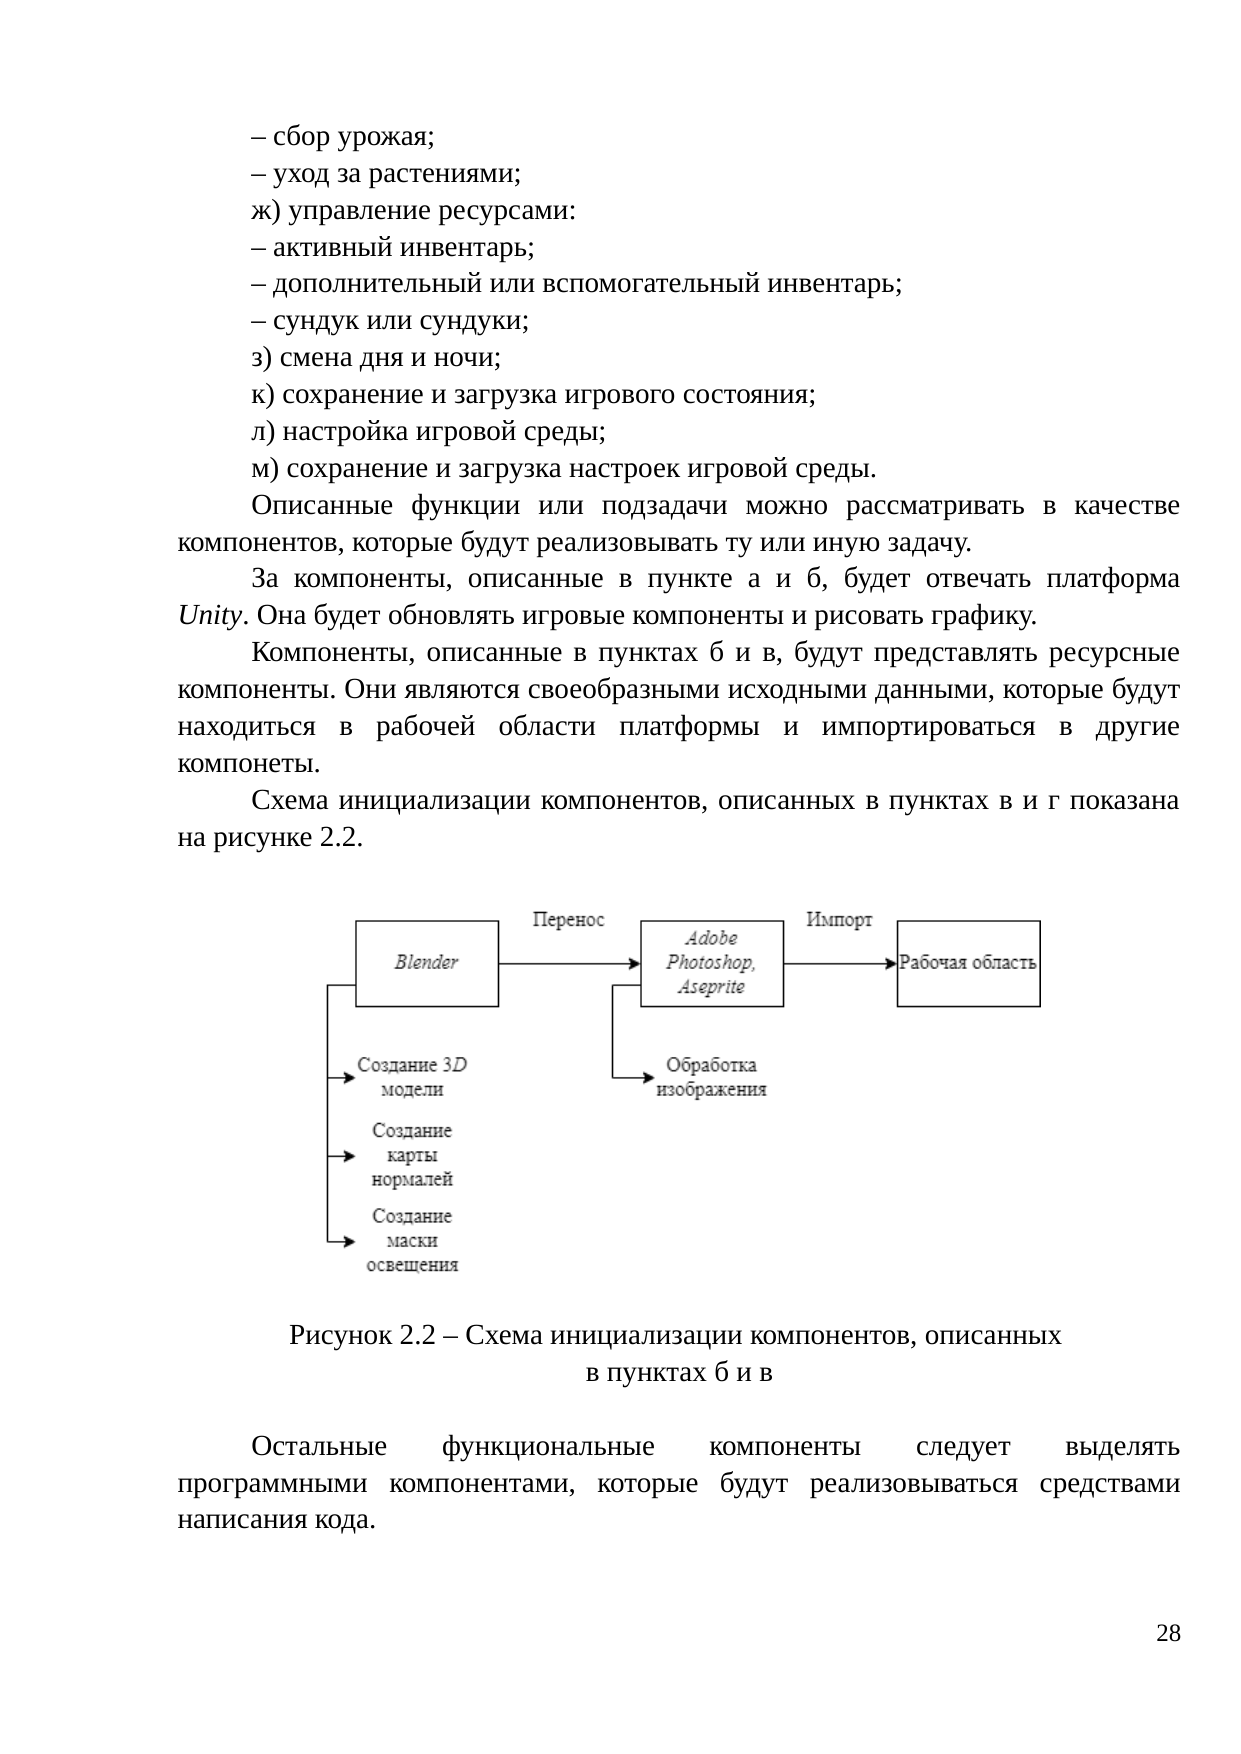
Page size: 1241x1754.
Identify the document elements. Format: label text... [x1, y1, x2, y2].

text м) сохранение и загрузка настроек игровой среды. [177, 450, 1181, 483]
text Остальные функциональные компоненты следует выделять программными компонентами, которые будут реализовываться средствами написания кода. [177, 1428, 1181, 1535]
text Рисунок 2.2 – Схема инициализации компонентов, описанных в пунктах б и в [177, 1317, 1181, 1388]
text л) настройка игровой среды; [177, 413, 1181, 447]
text к) сохранение и загрузка игрового состояния; [177, 376, 1181, 410]
text Компоненты, описанные в пунктах б и в, будут представлять ресурсные компоненты. Они являются своеобразными исходными данными, которые будут находиться в рабочей области платформы и импортироваться в другие компонеты. [177, 634, 1181, 778]
text – уход за растениями; [177, 155, 1181, 188]
text Описанные функции или подзадачи можно рассматривать в качестве компонентов, которые будут реализовывать ту или иную задачу. [177, 487, 1181, 557]
text – сбор урожая; [177, 118, 1181, 152]
text – активный инвентарь; [177, 229, 1181, 262]
text ж) управление ресурсами: [177, 192, 1181, 225]
text з) смена дня и ночи; [177, 339, 1181, 373]
picture [317, 892, 1041, 1277]
text – дополнительный или вспомогательный инвентарь; [177, 266, 1181, 299]
text Схема инициализации компонентов, описанных в пунктах в и г показана на рисунке 2.2. [177, 782, 1181, 852]
text – сундук или сундуки; [177, 302, 1181, 336]
text За компоненты, описанные в пункте а и б, будет отвечать платформа Unity. Она будет обновлять игровые компоненты и рисовать графику. [177, 561, 1181, 631]
